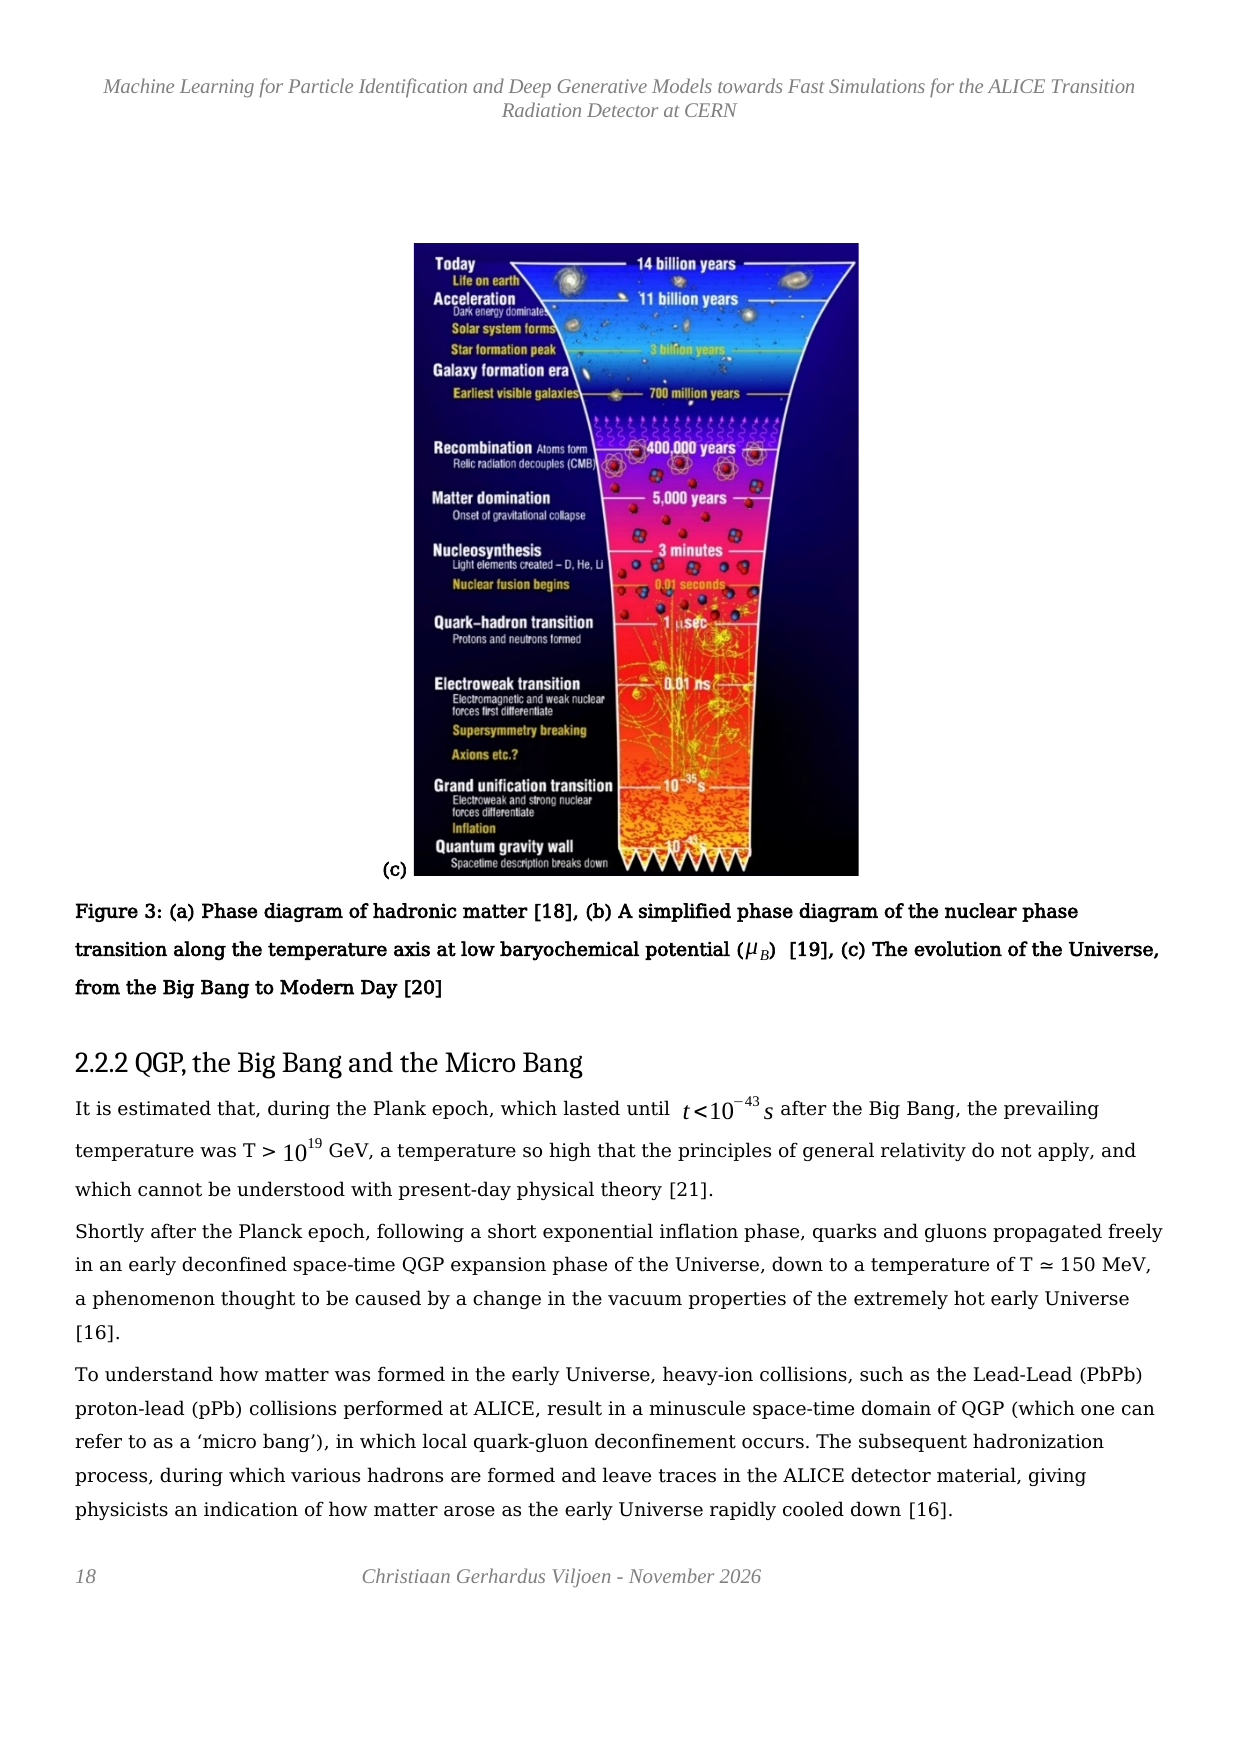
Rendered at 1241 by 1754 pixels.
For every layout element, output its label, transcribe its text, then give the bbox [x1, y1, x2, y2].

text Figure 3: (a) Phase diagram of hadronic matter , (b) A simplified phase diagram of the nuclear phase transition along the temperature axis at low baryochemical potential () , (c) The evolution of the Universe, from the Big Bang to Modern Day [75, 899, 1165, 998]
picture [413, 243, 859, 876]
text To understand how matter was formed in the early Universe, heavy-ion collisions, such as the Lead-Lead (PbPb) proton-lead (pPb) collisions performed at ALICE, result in a minuscule space-time domain of QGP (which one can refer to as a ‘micro bang’), in which local quark-gluon deconfinement occurs. The subsequent hadronization process, during which various hadrons are formed and leave traces in the ALICE detector material, giving physicists an indication of how matter arose as the early Universe rapidly cooled down . [75, 1363, 1165, 1520]
text It is estimated that, during the Plank epoch, which lasted until after the Big Bang, the prevailing temperature was T > GeV, a temperature so high that the principles of general relativity do not apply, and which cannot be understood with present-day physical theory . [75, 1093, 1165, 1200]
subtitle QGP, the Big Bang and the Micro Bang [75, 1047, 1165, 1080]
text Shortly after the Planck epoch, following a short exponential inflation phase, quarks and gluons propagated freely in an early deconfined space-time QGP expansion phase of the Universe, down to a temperature of T ≃ 150 MeV, a phenomenon thought to be caused by a change in the vacuum properties of the extremely hot early Universe . [75, 1219, 1165, 1343]
